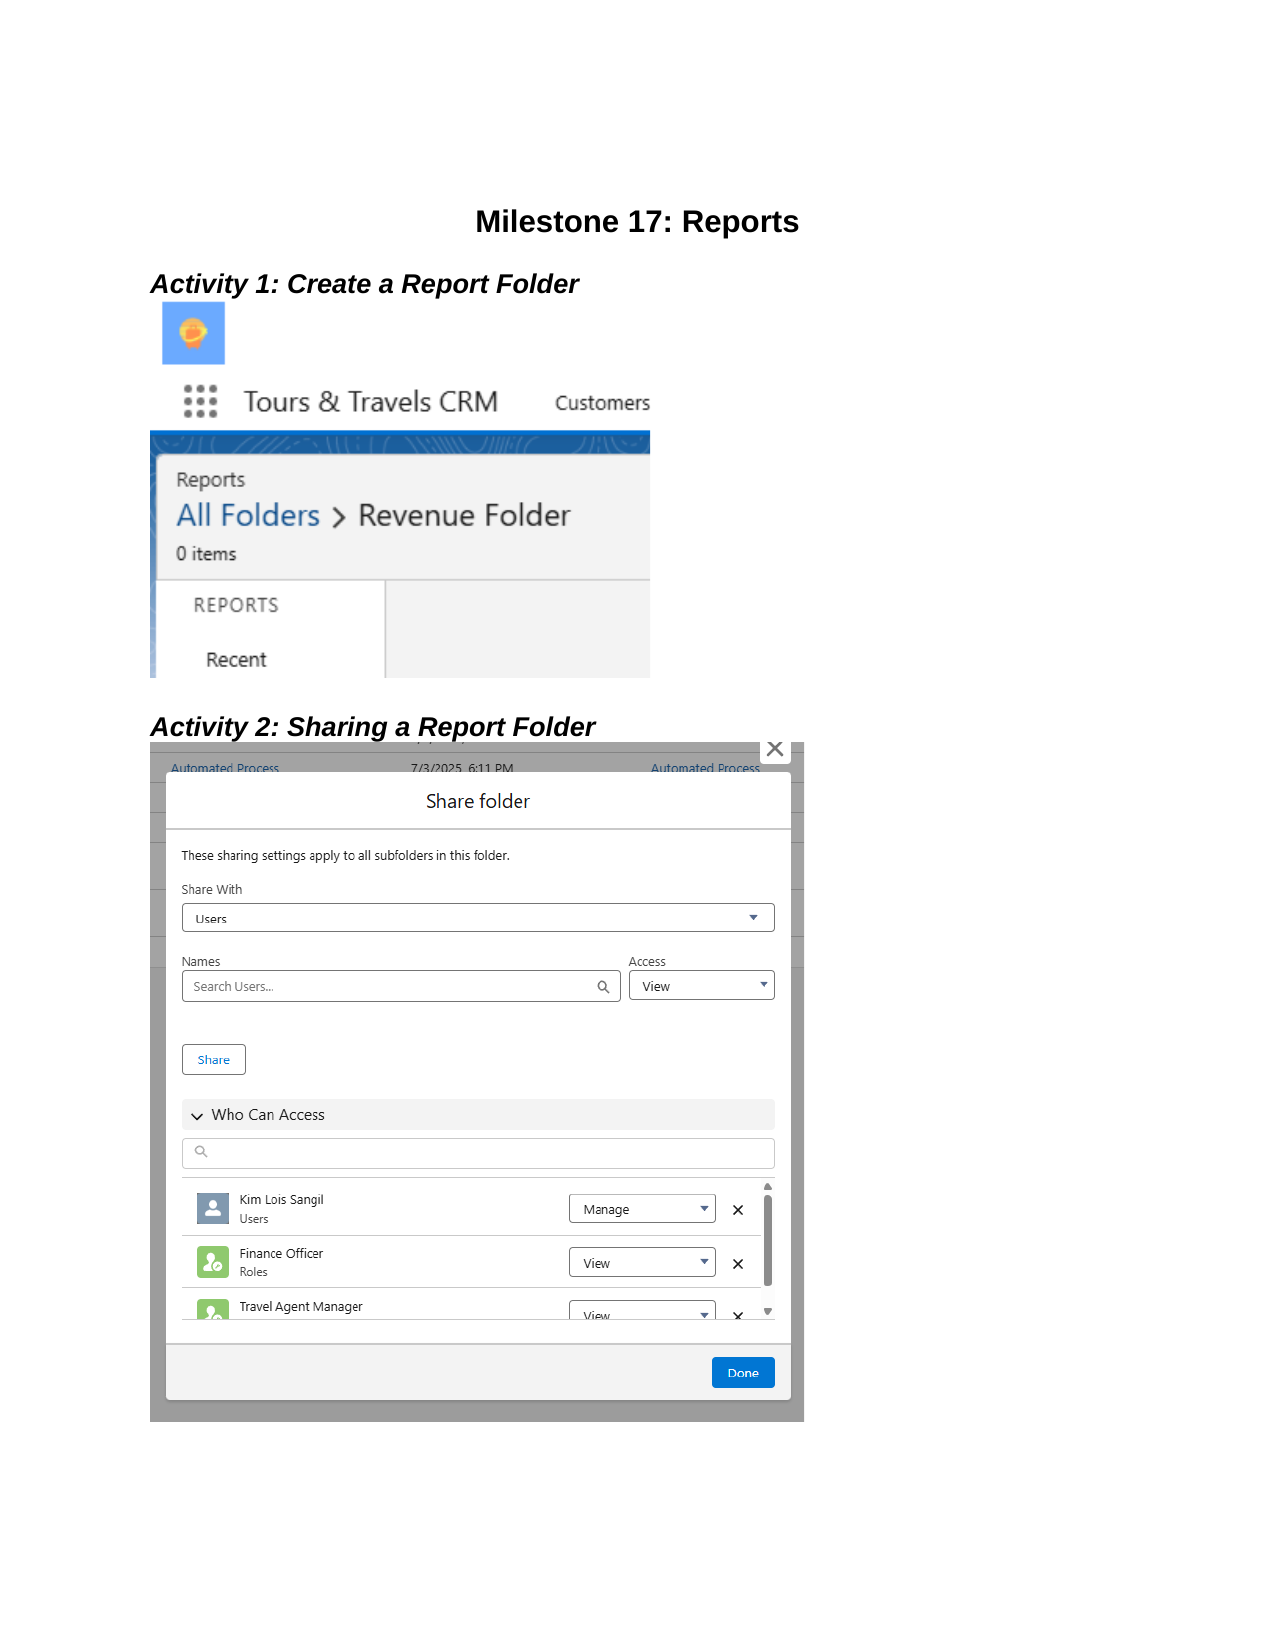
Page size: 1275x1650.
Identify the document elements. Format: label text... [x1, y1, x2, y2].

subtitle Activity 2: Sharing a Report Folder [150, 711, 1125, 742]
subtitle Activity 1: Create a Report Folder [150, 268, 1125, 299]
subtitle Milestone 17: Reports [150, 203, 1125, 239]
picture [150, 299, 650, 678]
picture [150, 742, 805, 1422]
